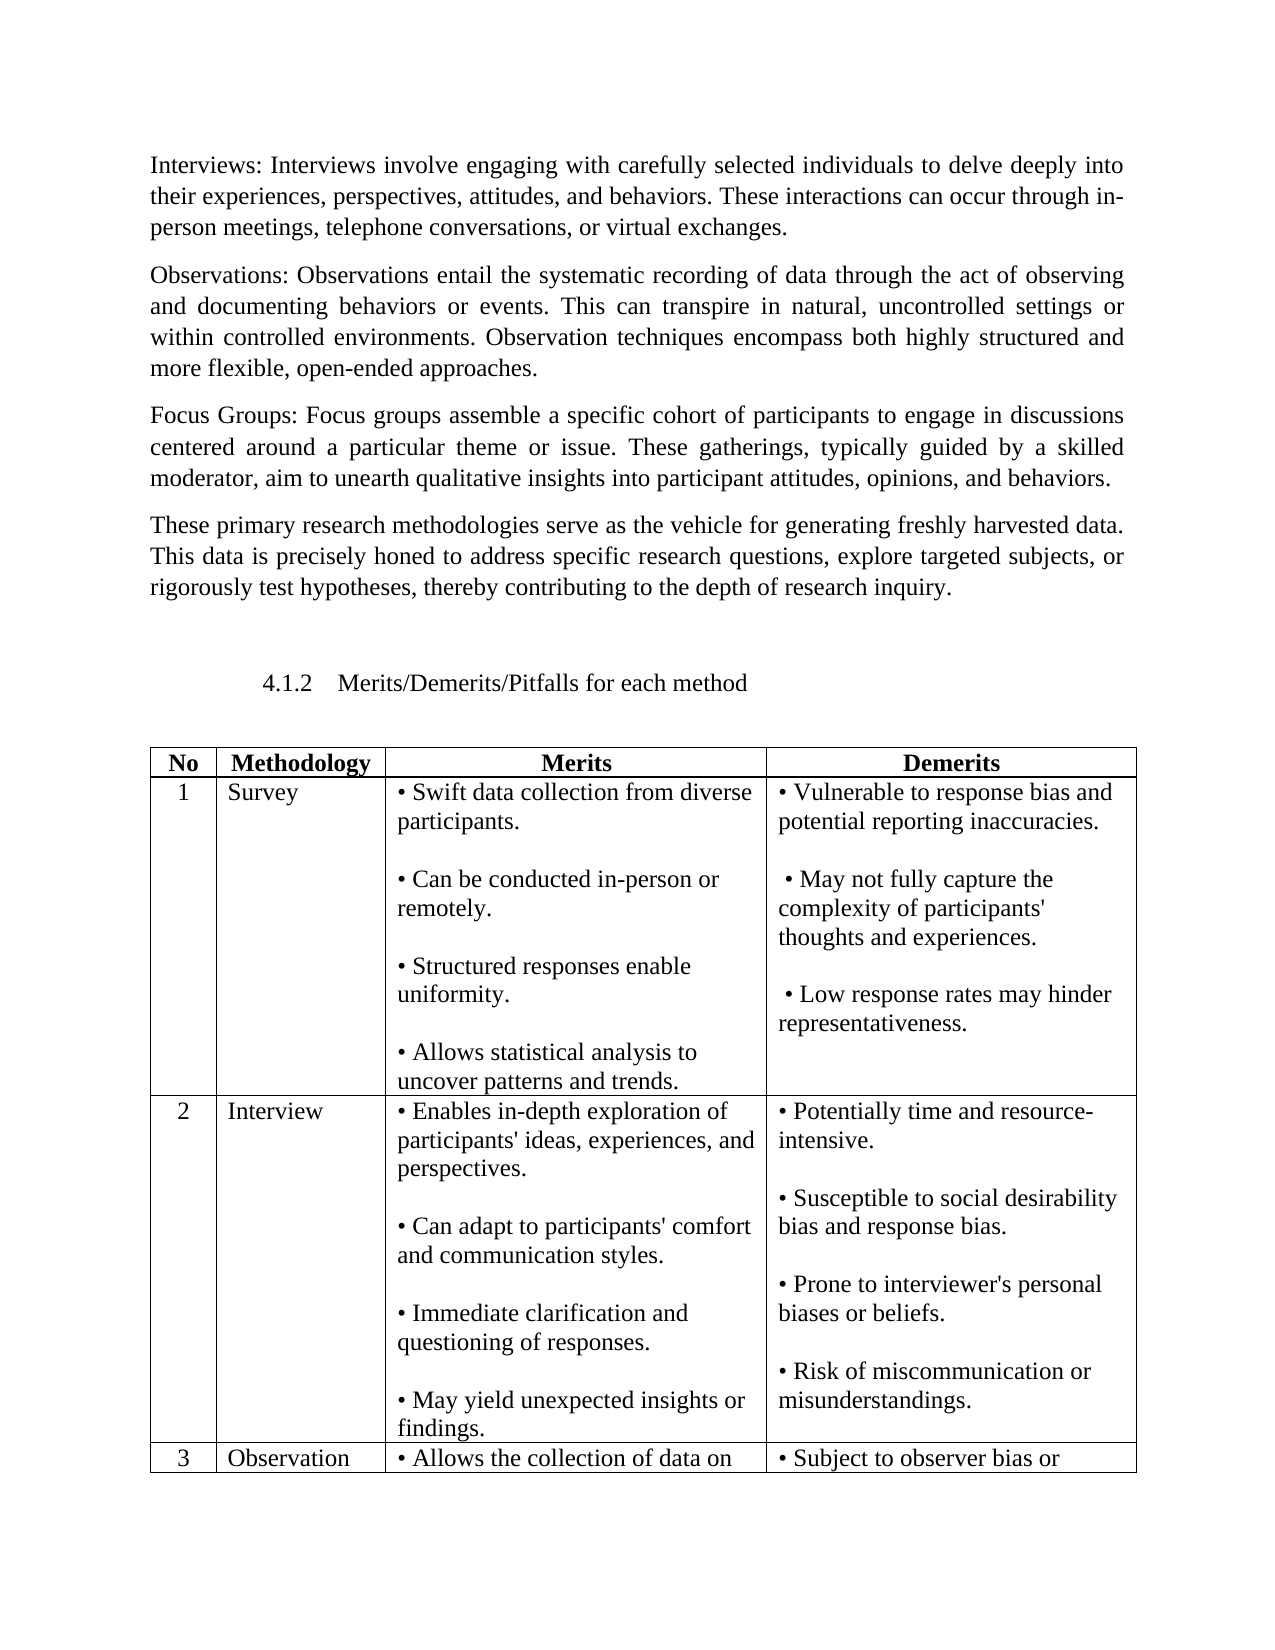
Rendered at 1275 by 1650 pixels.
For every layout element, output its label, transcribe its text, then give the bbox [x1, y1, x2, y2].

text Observations: Observations entail the systematic recording of data through the act of observing and documenting behaviors or events. This can transpire in natural, uncontrolled settings or within controlled environments. Observation techniques encompass both highly structured and more flexible, open-ended approaches. [150, 260, 1125, 382]
table_header Demerits [767, 748, 1136, 776]
text These primary research methodologies serve as the vehicle for generating freshly harvested data. This data is precisely honed to address specific research questions, explore targeted subjects, or rigorously test hypotheses, thereby contributing to the depth of research inquiry. [150, 510, 1125, 601]
table_header Merits [386, 748, 766, 776]
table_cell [767, 1443, 1136, 1472]
table_cell 1 [151, 778, 216, 1095]
table_cell • Swift data collection from diverse participants. • Can be conducted in-person or remotely. • Structured responses enable uniformity. • Allows statistical analysis to uncover patterns and trends. [386, 778, 766, 1095]
table_cell • Potentially time and resource-intensive. • Susceptible to social desirability bias and response bias. • Prone to interviewer's personal biases or beliefs. • Risk of miscommunication or misunderstandings. [767, 1096, 1136, 1442]
table_header Methodology [217, 748, 385, 776]
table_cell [386, 1443, 766, 1472]
table_cell • Vulnerable to response bias and potential reporting inaccuracies. • May not fully capture the complexity of participants' thoughts and experiences. • Low response rates may hinder representativeness. [767, 778, 1136, 1095]
table_cell • Enables in-depth exploration of participants' ideas, experiences, and perspectives. • Can adapt to participants' comfort and communication styles. • Immediate clarification and questioning of responses. • May yield unexpected insights or findings. [386, 1096, 766, 1442]
table_cell 2 [151, 1096, 216, 1442]
table_cell 3 [151, 1443, 216, 1472]
table_cell Survey [217, 778, 385, 1095]
table_header No [151, 748, 216, 776]
table_cell Observation [217, 1443, 385, 1472]
text Focus Groups: Focus groups assemble a specific cohort of participants to engage in discussions centered around a particular theme or issue. These gatherings, typically guided by a skilled moderator, aim to unearth qualitative insights into participant attitudes, opinions, and behaviors. [150, 401, 1125, 491]
list Merits/Demerits/Pitfalls for each method [225, 668, 1125, 697]
table_cell Interview [217, 1096, 385, 1442]
text Interviews: Interviews involve engaging with carefully selected individuals to delve deeply into their experiences, perspectives, attitudes, and behaviors. These interactions can occur through in-person meetings, telephone conversations, or virtual exchanges. [150, 150, 1125, 241]
